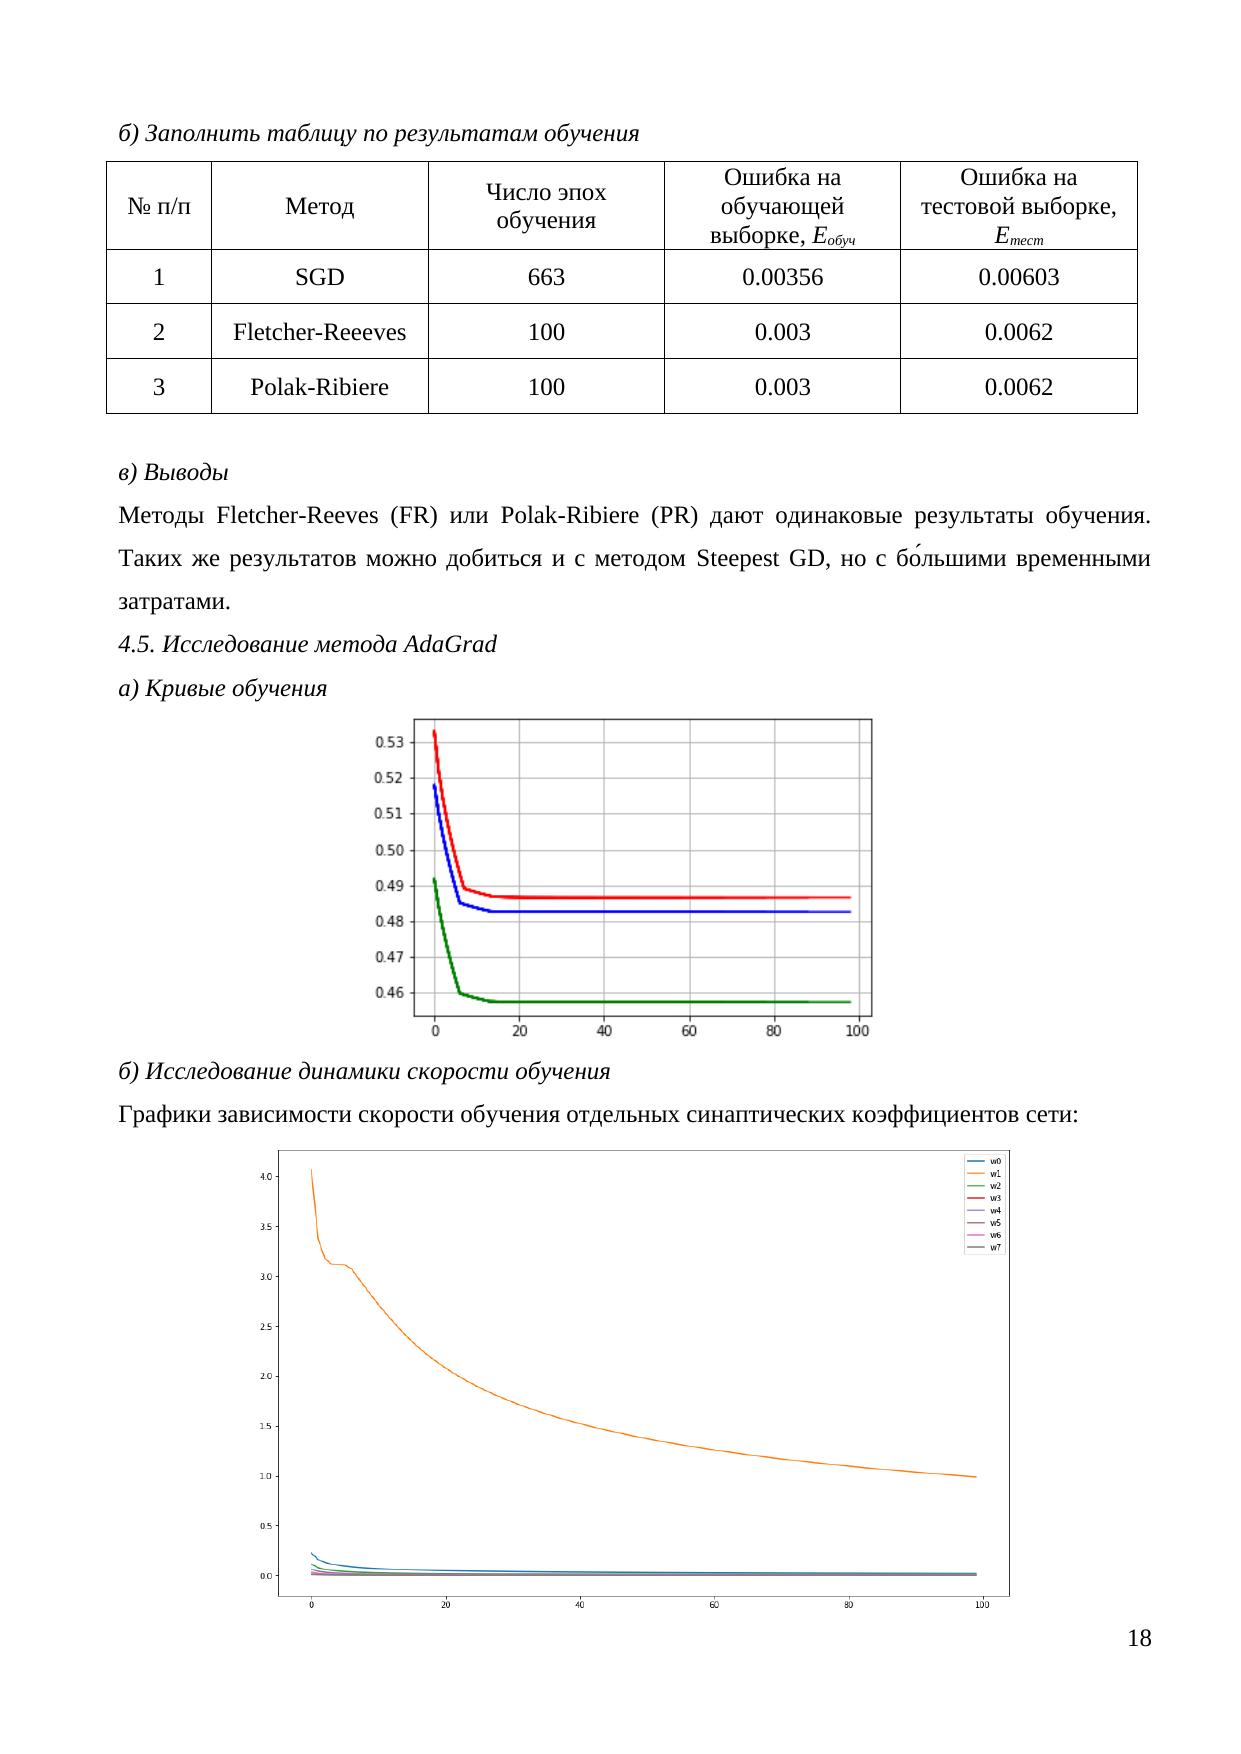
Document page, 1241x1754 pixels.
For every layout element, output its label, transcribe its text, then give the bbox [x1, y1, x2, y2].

table_header Ошибка на обучающей выборке, Eобуч [665, 162, 900, 248]
text б) Исследование динамики скорости обучения [118, 1056, 1152, 1084]
table_header Метод [212, 162, 428, 248]
table_cell 0.0062 [901, 359, 1137, 413]
table_cell 0.003 [665, 359, 900, 413]
picture [340, 715, 930, 1042]
table_cell 0.003 [665, 304, 900, 358]
table_cell 0.0062 [901, 304, 1137, 358]
table_cell Polak-Ribiere [212, 359, 428, 413]
text Методы Fletcher-Reeves (FR) или Polak-Ribiere (PR) дают одинаковые результаты обучения. Таких же результатов можно добиться и с методом Steepest GD, но с бо́льшими временными затратами. [118, 500, 1152, 615]
table_header № п/п [107, 162, 211, 248]
text б) Заполнить таблицу по результатам обучения [118, 118, 1152, 147]
table_cell 0.00356 [665, 250, 900, 303]
table_cell 1 [107, 250, 211, 303]
text Графики зависимости скорости обучения отдельных синаптических коэффициентов сети: [118, 1099, 1152, 1128]
text 4.5. Исследование метода AdaGrad [118, 629, 1152, 658]
table_cell 663 [429, 250, 664, 303]
table_cell 2 [107, 304, 211, 358]
text а) Кривые обучения [118, 673, 1152, 701]
table_cell SGD [212, 250, 428, 303]
table_cell 0.00603 [901, 250, 1137, 303]
table_cell 3 [107, 359, 211, 413]
text в) Выводы [118, 457, 1152, 486]
picture [253, 1142, 1017, 1615]
table_header Число эпох обучения [429, 162, 664, 248]
table_cell Fletcher-Reeeves [212, 304, 428, 358]
table_cell 100 [429, 359, 664, 413]
table_header Ошибка на тестовой выборке, Eтест [901, 162, 1137, 248]
table_cell 100 [429, 304, 664, 358]
